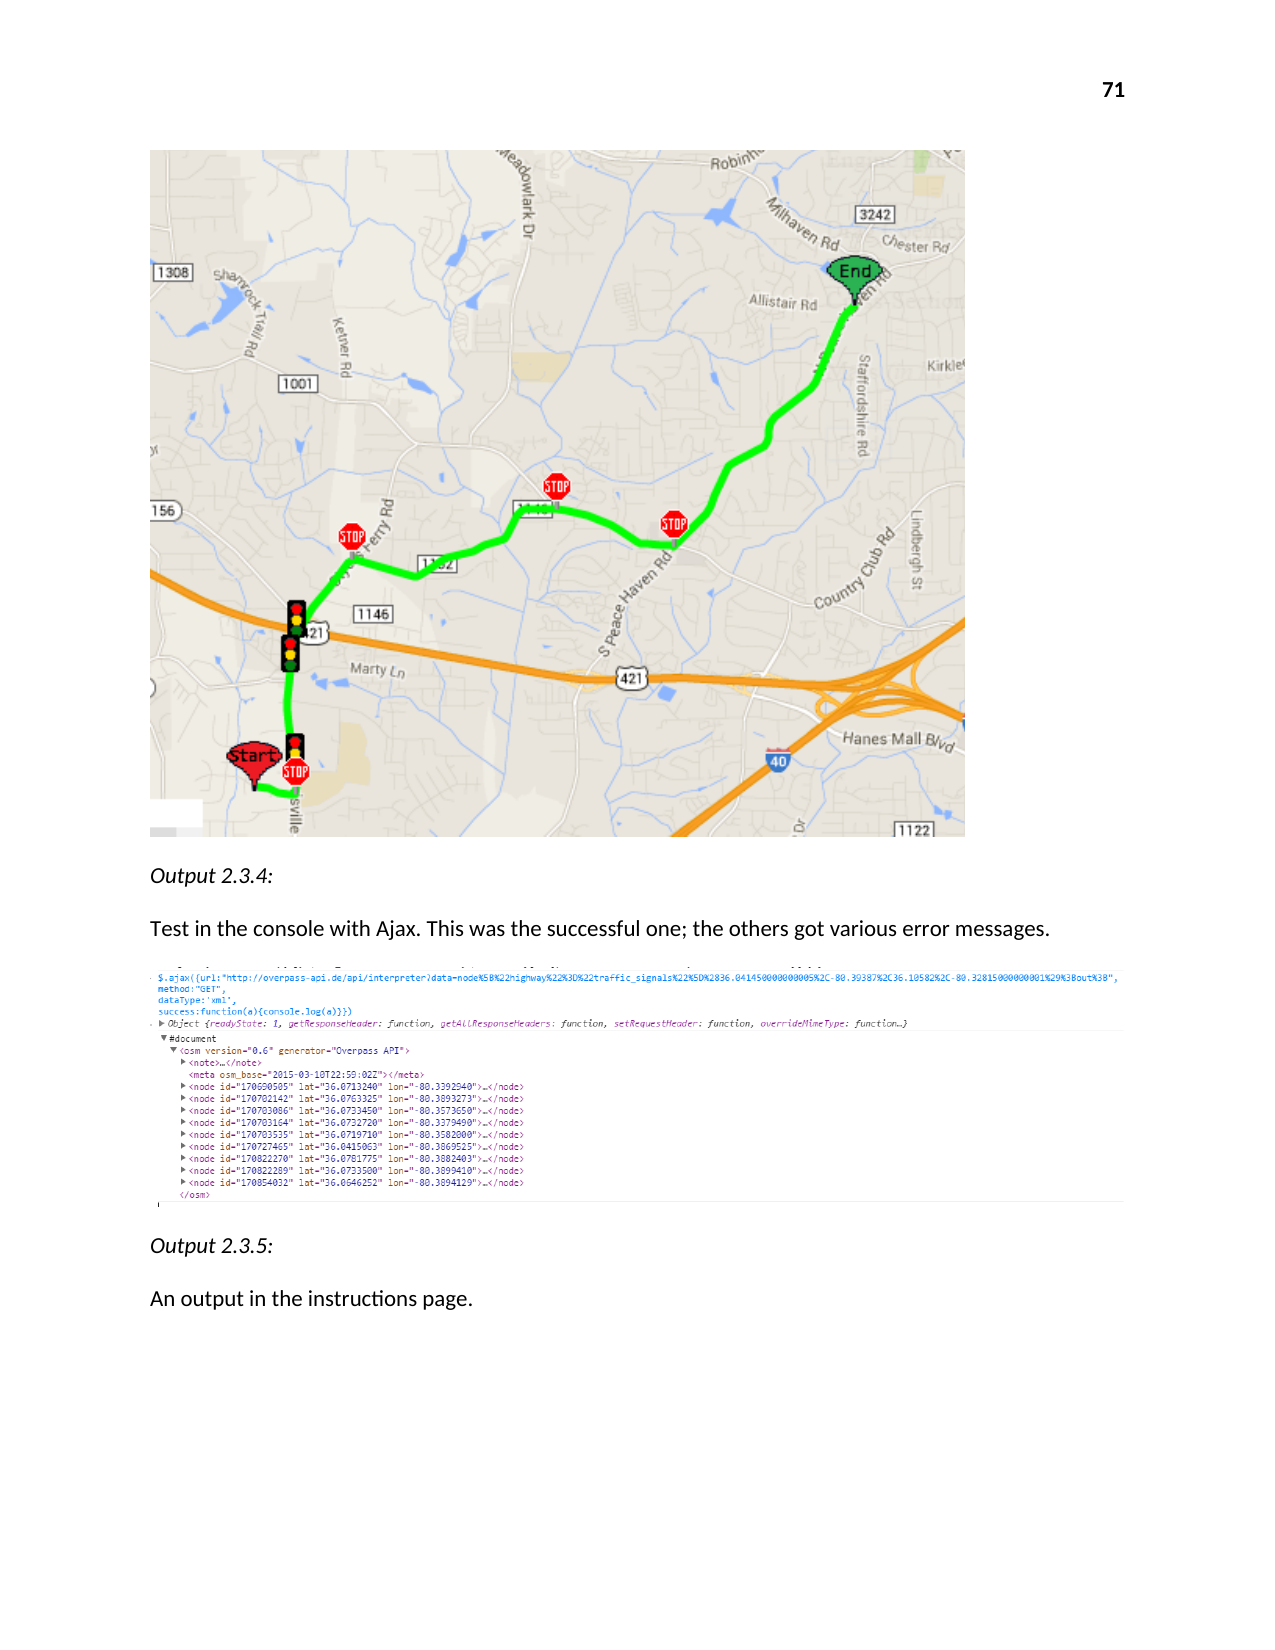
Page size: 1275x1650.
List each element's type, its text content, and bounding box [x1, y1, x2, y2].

text Output 2.3.4: [150, 861, 1125, 889]
text Test in the console with Ajax. This was the successful one; the others got various error messages. [150, 914, 1125, 942]
text Output 2.3.5: [150, 1232, 1125, 1259]
picture [150, 967, 1124, 1207]
picture [150, 150, 965, 837]
text An output in the instructions page. [150, 1284, 1125, 1313]
